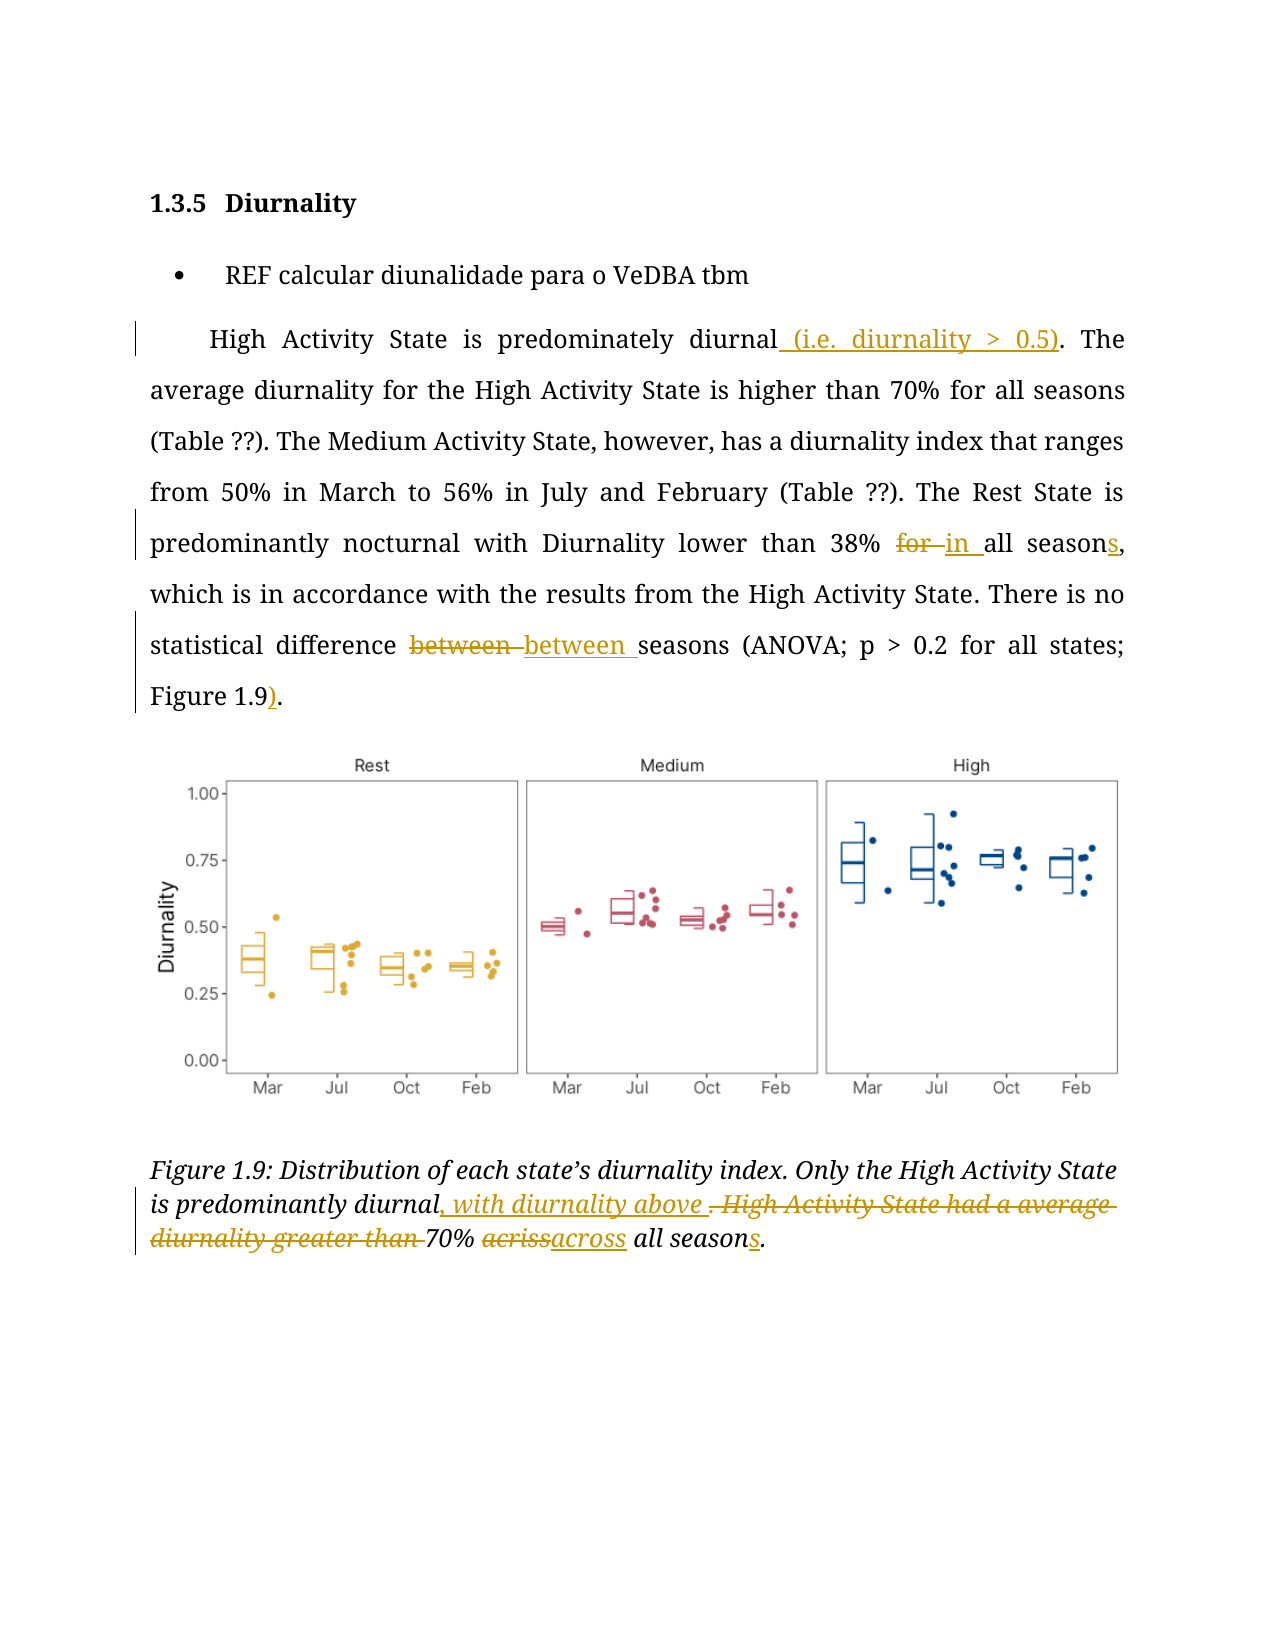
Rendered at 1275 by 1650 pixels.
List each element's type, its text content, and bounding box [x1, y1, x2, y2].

list REF calcular diunalidade para o VeDBA tbm [175, 258, 1125, 292]
picture [150, 742, 1125, 1132]
text High Activity State is predominately diurnal. The average diurnality for the High Activity State is higher than 70% for all seasons (Table ??). The Medium Activity State, however, has a diurnality index that ranges from 50% in March to 56% in July and February (Table ??). The Rest State is predominantly nocturnal with Diurnality lower than 38% all season, which is in accordance with the results from the High Activity State. There is no statistical difference seasons (ANOVA; p > 0.2 for all states; Figure 1.9. [150, 321, 1125, 713]
subtitle 1.3.5 Diurnality [150, 185, 1125, 219]
text Figure 1.9: Distribution of each state’s diurnality index. Only the High Activity State is predominantly diurnal70% all season. [150, 1152, 1125, 1255]
